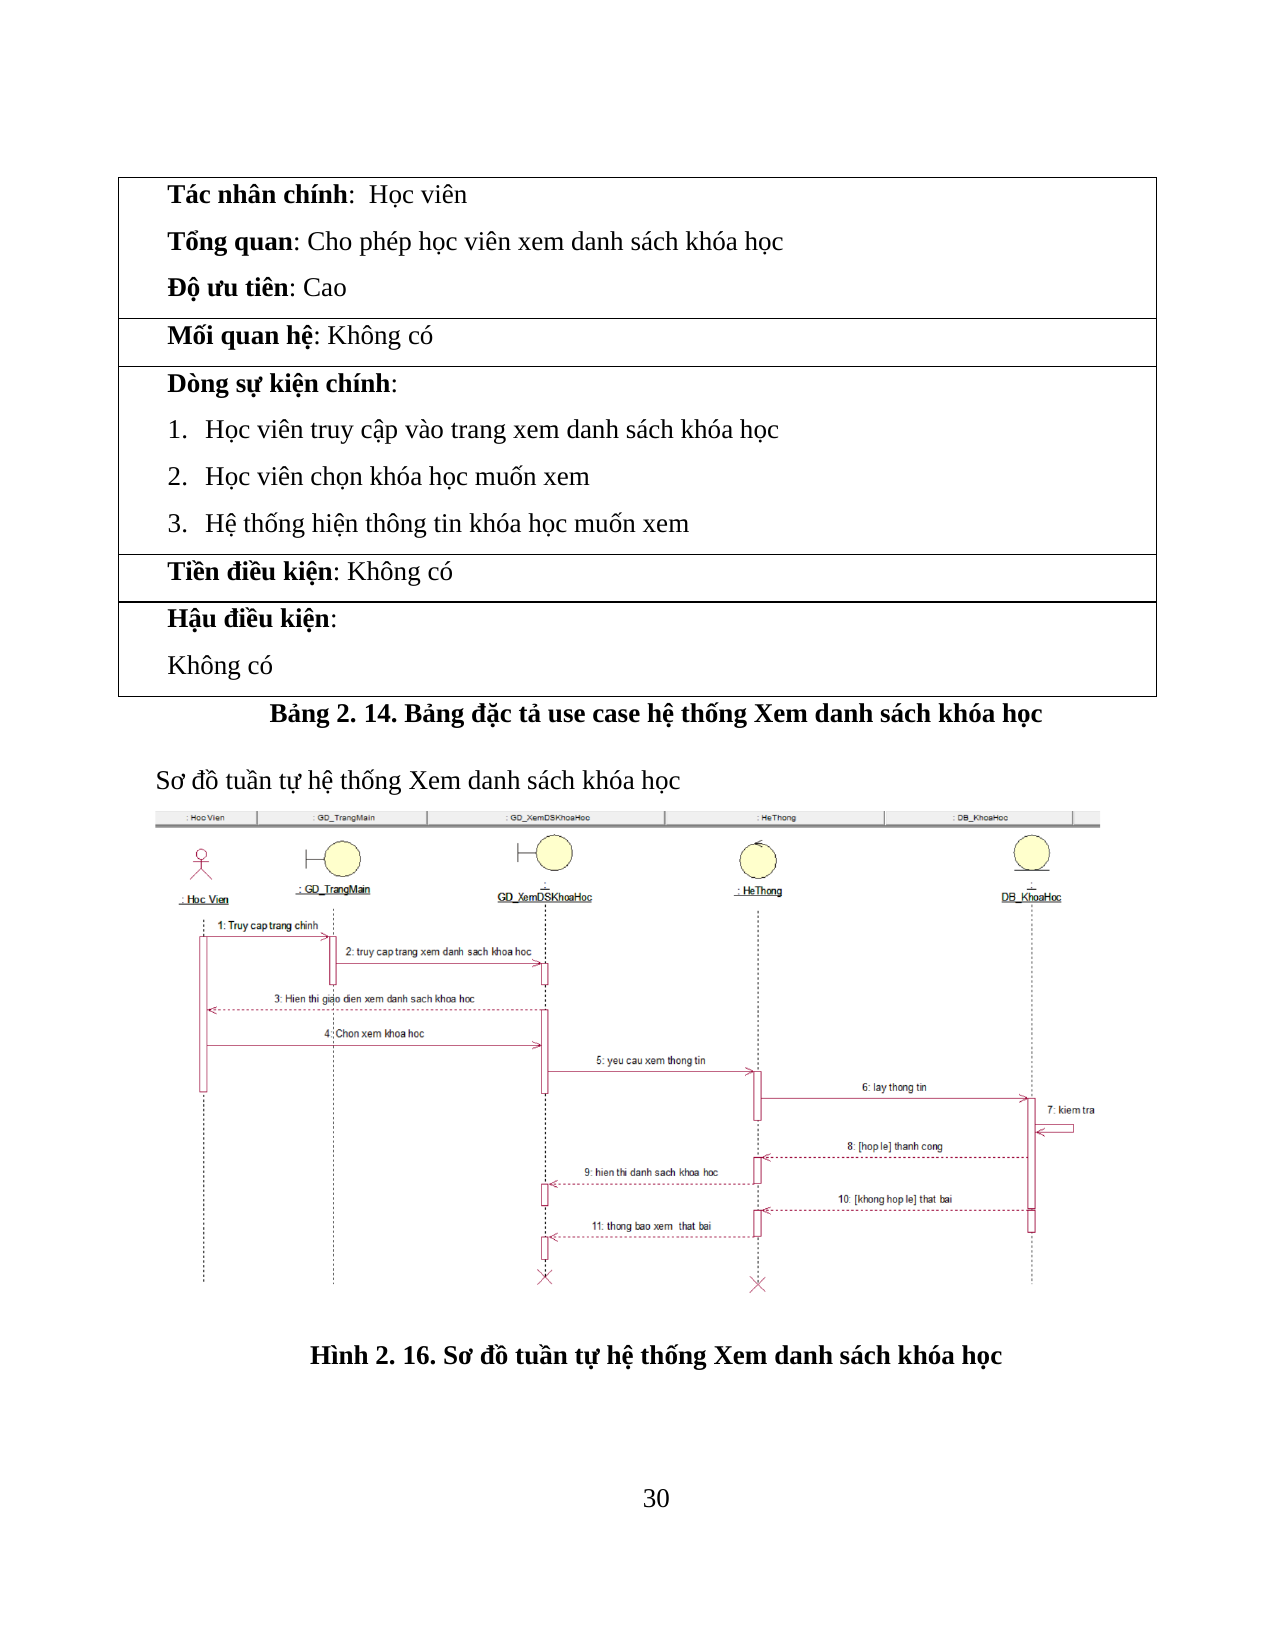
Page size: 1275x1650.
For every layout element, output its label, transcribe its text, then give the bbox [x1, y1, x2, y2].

text Hình 2. 16. Sơ đồ tuần tự hệ thống Xem danh sách khóa học [118, 1339, 1157, 1370]
picture [155, 811, 1101, 1324]
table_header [119, 178, 1156, 318]
text Bảng 2. 14. Bảng đặc tả use case hệ thống Xem danh sách khóa học [118, 697, 1157, 728]
table_cell Hậu điều kiện: Không có [119, 603, 1156, 696]
table_cell Mối quan hệ: Không có [119, 319, 1156, 366]
table_cell Dòng sự kiện chính: Học viên truy cập vào trang xem danh sách khóa học Học viên chọn khóa học muốn xem Hệ thống hiện thông tin khóa học muốn xem [119, 367, 1156, 554]
text Sơ đồ tuần tự hệ thống Xem danh sách khóa học [118, 764, 1157, 795]
table_cell Tiền điều kiện: Không có [119, 555, 1156, 601]
